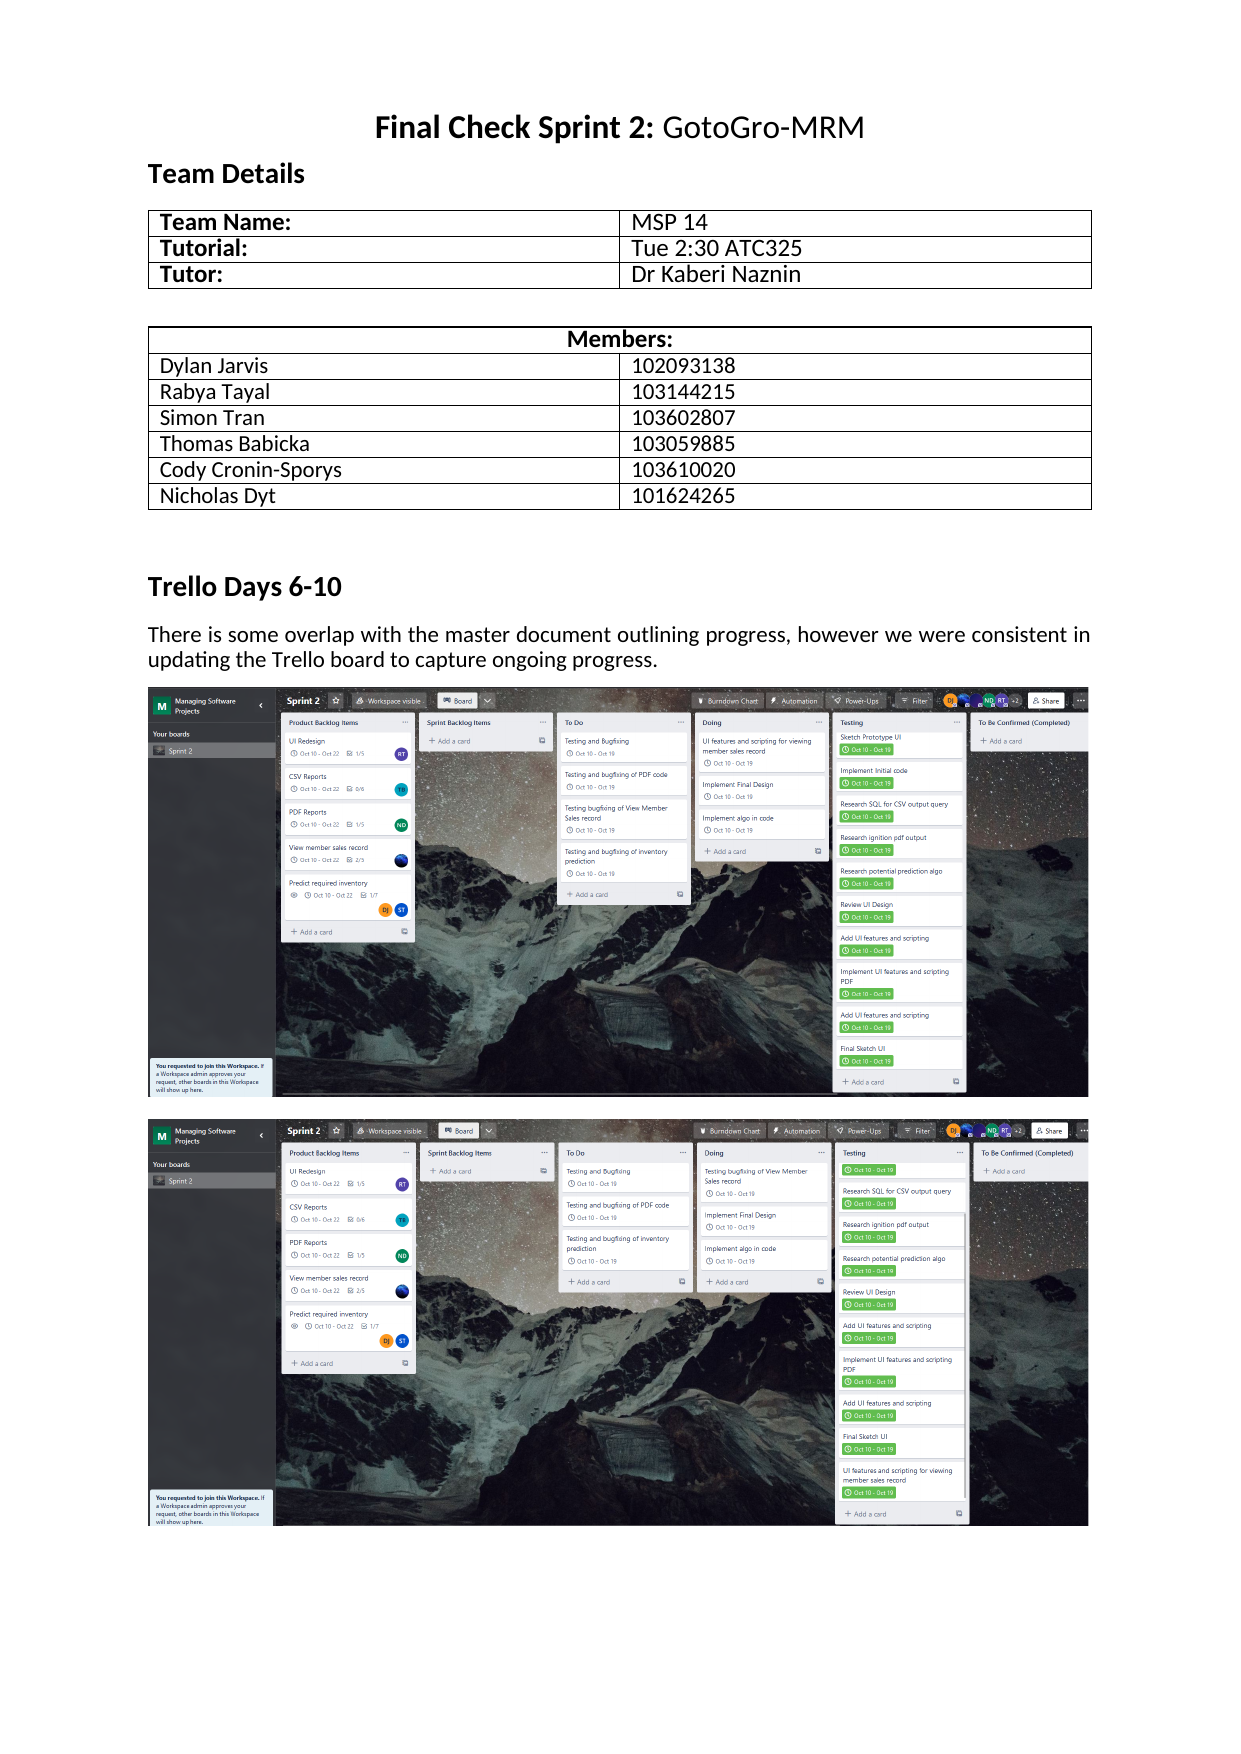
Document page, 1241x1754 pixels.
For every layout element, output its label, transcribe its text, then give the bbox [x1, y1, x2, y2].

table_cell Cody Cronin-Sporys [149, 458, 619, 483]
table_cell Dylan Jarvis [149, 354, 619, 378]
table_cell Dr Kaberi Naznin [620, 263, 1091, 288]
table_header Team Name: [149, 211, 619, 236]
table_cell Tutorial: [149, 237, 619, 262]
table_cell 103610020 [620, 458, 1091, 483]
table_cell 103144215 [620, 380, 1091, 404]
table_cell Simon Tran [149, 406, 619, 431]
table_cell 103059885 [620, 432, 1091, 457]
table_cell Tue 2:30 ATC325 [620, 237, 1091, 262]
table_cell Tutor: [149, 263, 619, 288]
picture [147, 1119, 1089, 1526]
table_cell 102093138 [620, 354, 1091, 378]
table_cell 101624265 [620, 484, 1091, 509]
table_cell Nicholas Dyt [149, 484, 619, 509]
text There is some overlap with the master document outlining progress, however we were consistent in updating the Trello board to capture ongoing progress. [148, 622, 1092, 672]
text Final Check Sprint 2: GotoGro-MRM [148, 118, 1092, 143]
table_header Members: [149, 328, 1091, 352]
table_cell 103602807 [620, 406, 1091, 431]
table_cell Rabya Tayal [149, 380, 619, 404]
table_cell Thomas Babicka [149, 432, 619, 457]
text Team Details [148, 164, 1092, 189]
text Trello Days 6-10 [148, 576, 1092, 601]
table_header MSP 14 [620, 211, 1091, 236]
picture [147, 687, 1089, 1097]
